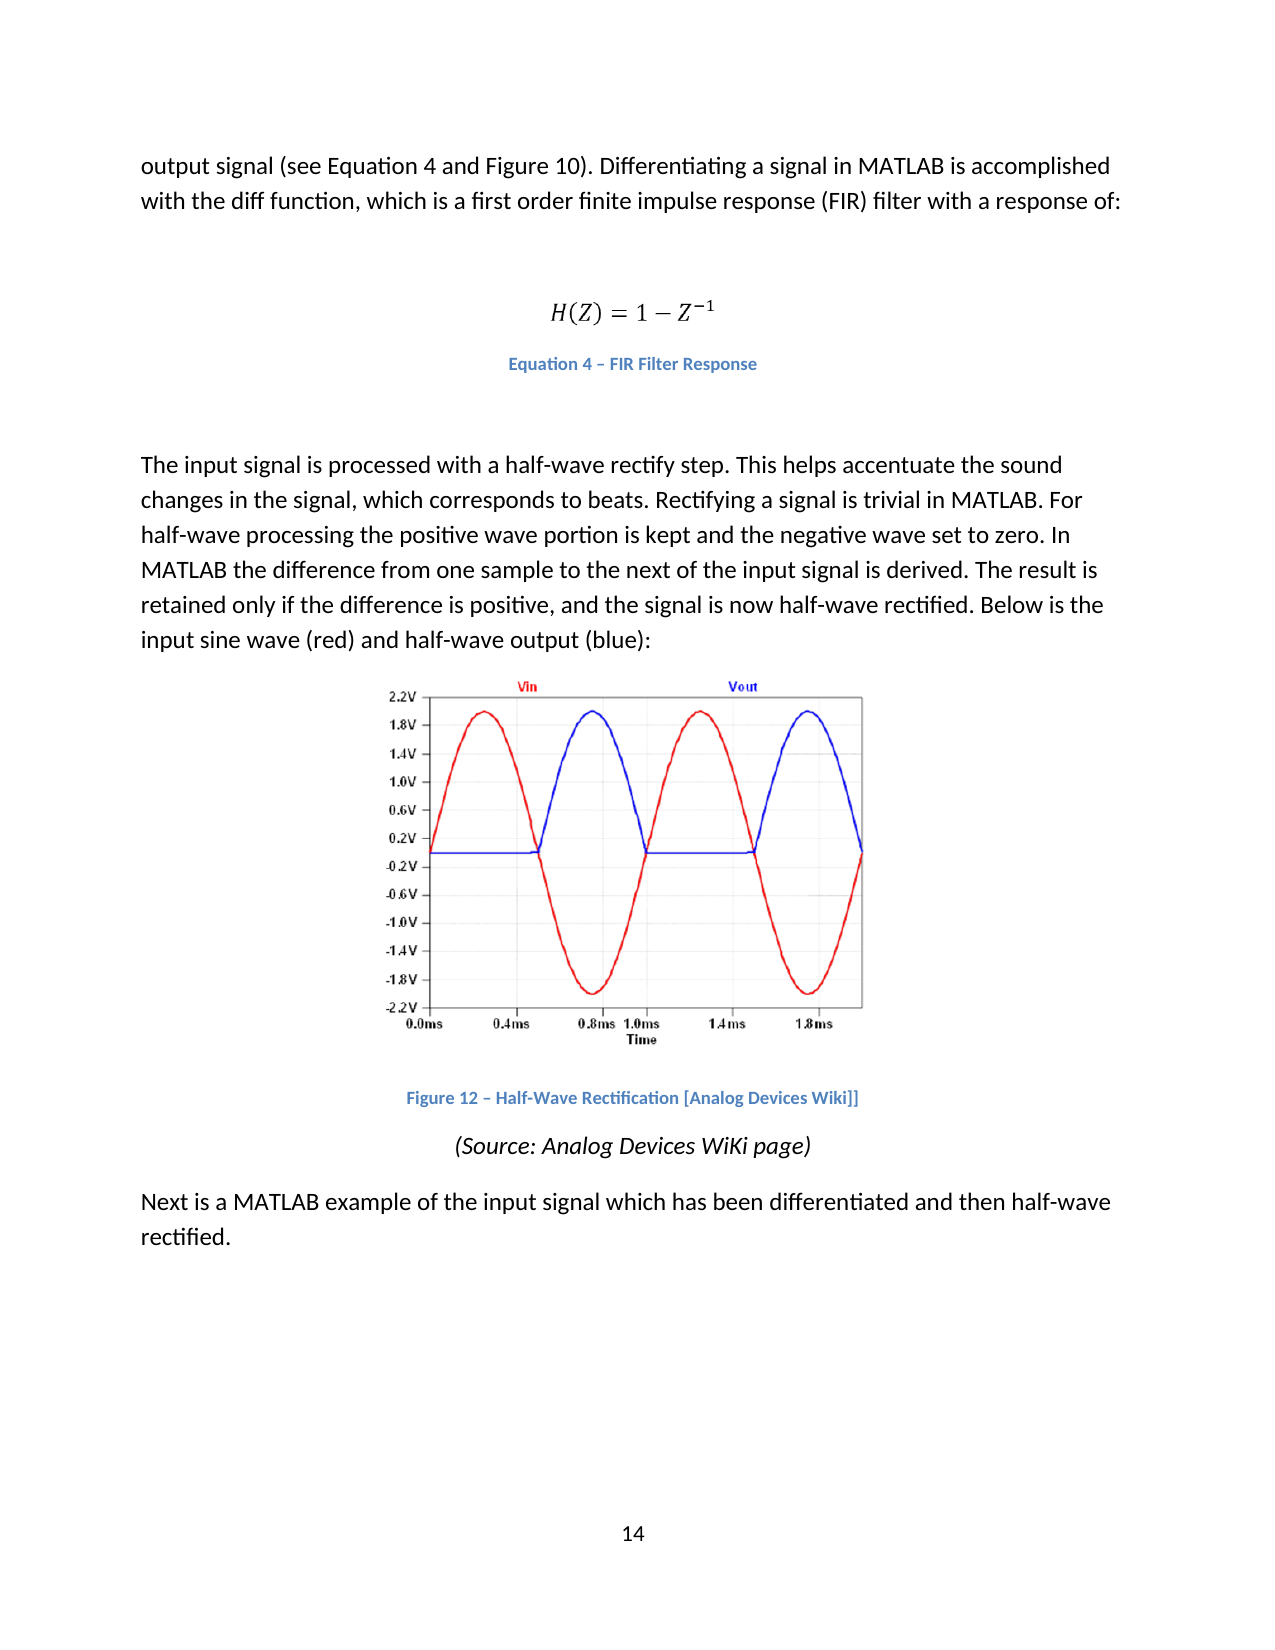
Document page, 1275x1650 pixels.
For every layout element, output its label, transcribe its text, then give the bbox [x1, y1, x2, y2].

text Figure 12 – Half-Wave Rectification [Analog Devices Wiki]] [141, 1086, 1125, 1109]
text (Source: Analog Devices WiKi page) [141, 1130, 1125, 1161]
text Next is a MATLAB example of the input signal which has been differentiated and then half-wave rectified. [141, 1186, 1125, 1251]
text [141, 150, 1125, 216]
picture [385, 680, 881, 1062]
text Equation 4 – FIR Filter Response [141, 352, 1125, 375]
picture [548, 296, 718, 328]
text The input signal is processed with a half-wave rectify step. This helps accentuate the sound changes in the signal, which corresponds to beats. Rectifying a signal is trivial in MATLAB. For half-wave processing the positive wave portion is kept and the negative wave set to zero. In MATLAB the difference from one sample to the next of the input signal is derived. The result is retained only if the difference is positive, and the signal is now half-wave rectified. Below is the input sine wave (red) and half-wave output (blue): [141, 449, 1125, 655]
